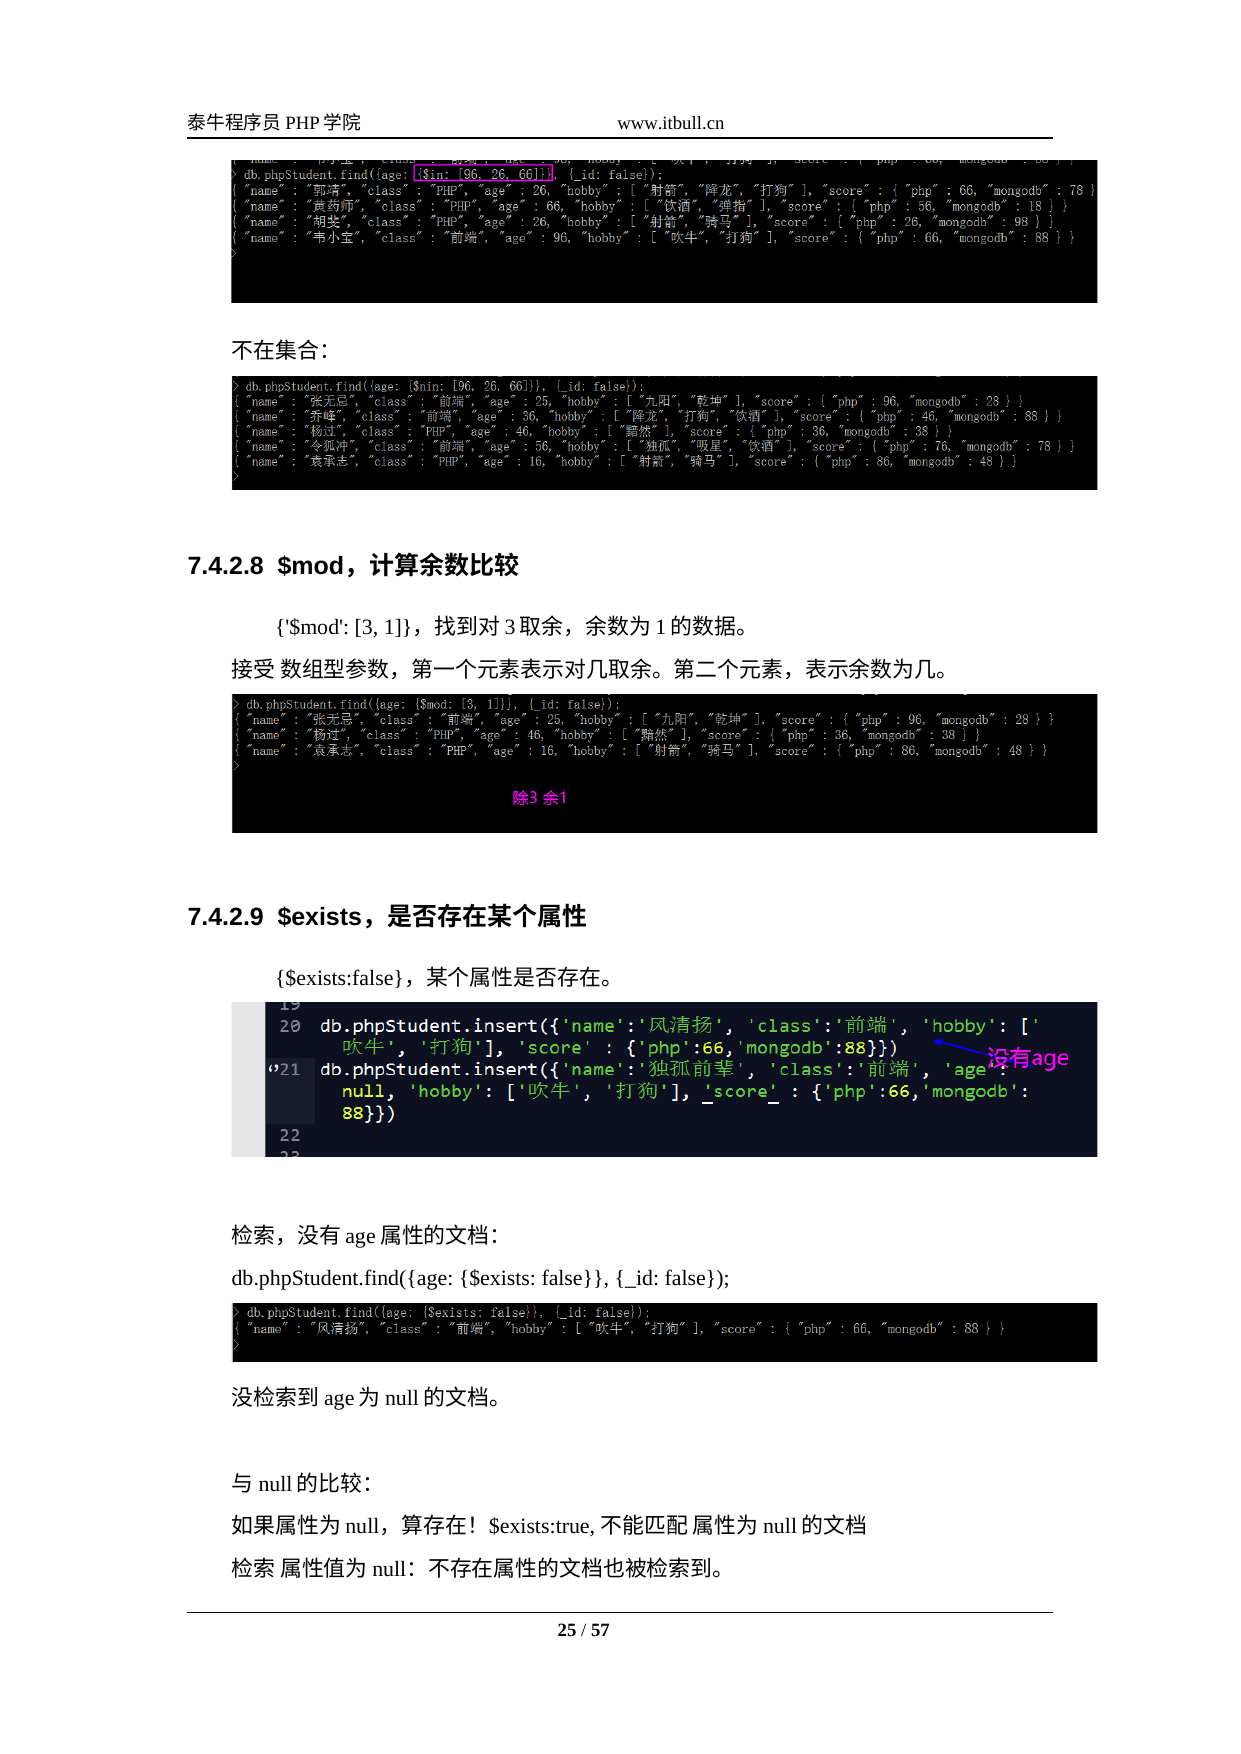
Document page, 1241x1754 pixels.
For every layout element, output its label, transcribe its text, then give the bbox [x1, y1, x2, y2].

picture [231, 694, 1098, 833]
text db.phpStudent.find({age: {$exists: false}}, {_id: false}); [187, 1261, 1053, 1293]
picture [231, 160, 1098, 303]
subtitle $mod，计算余数比较 [187, 531, 1053, 596]
text 与 null的比较： [187, 1465, 1053, 1498]
picture [231, 1303, 1098, 1362]
text 不在集合： [187, 333, 1053, 366]
text 检索，没有age属性的文档： [187, 1218, 1053, 1251]
picture [231, 1002, 1098, 1157]
text 没检索到 age为null的文档。 [187, 1379, 1053, 1412]
text {'$mod': [3, 1]}，找到对3取余，余数为1的数据。 [187, 608, 1053, 641]
text 检索 属性值为null：不存在属性的文档也被检索到。 [187, 1551, 1053, 1583]
text 如果属性为null，算存在！$exists:true, 不能匹配 属性为null的文档 [187, 1508, 1053, 1541]
picture [231, 376, 1098, 490]
text {$exists:false}，某个属性是否存在。 [187, 959, 1053, 992]
subtitle $exists，是否存在某个属性 [187, 882, 1053, 947]
text 接受 数组型参数，第一个元素表示对几取余。第二个元素，表示余数为几。 [187, 651, 1053, 684]
